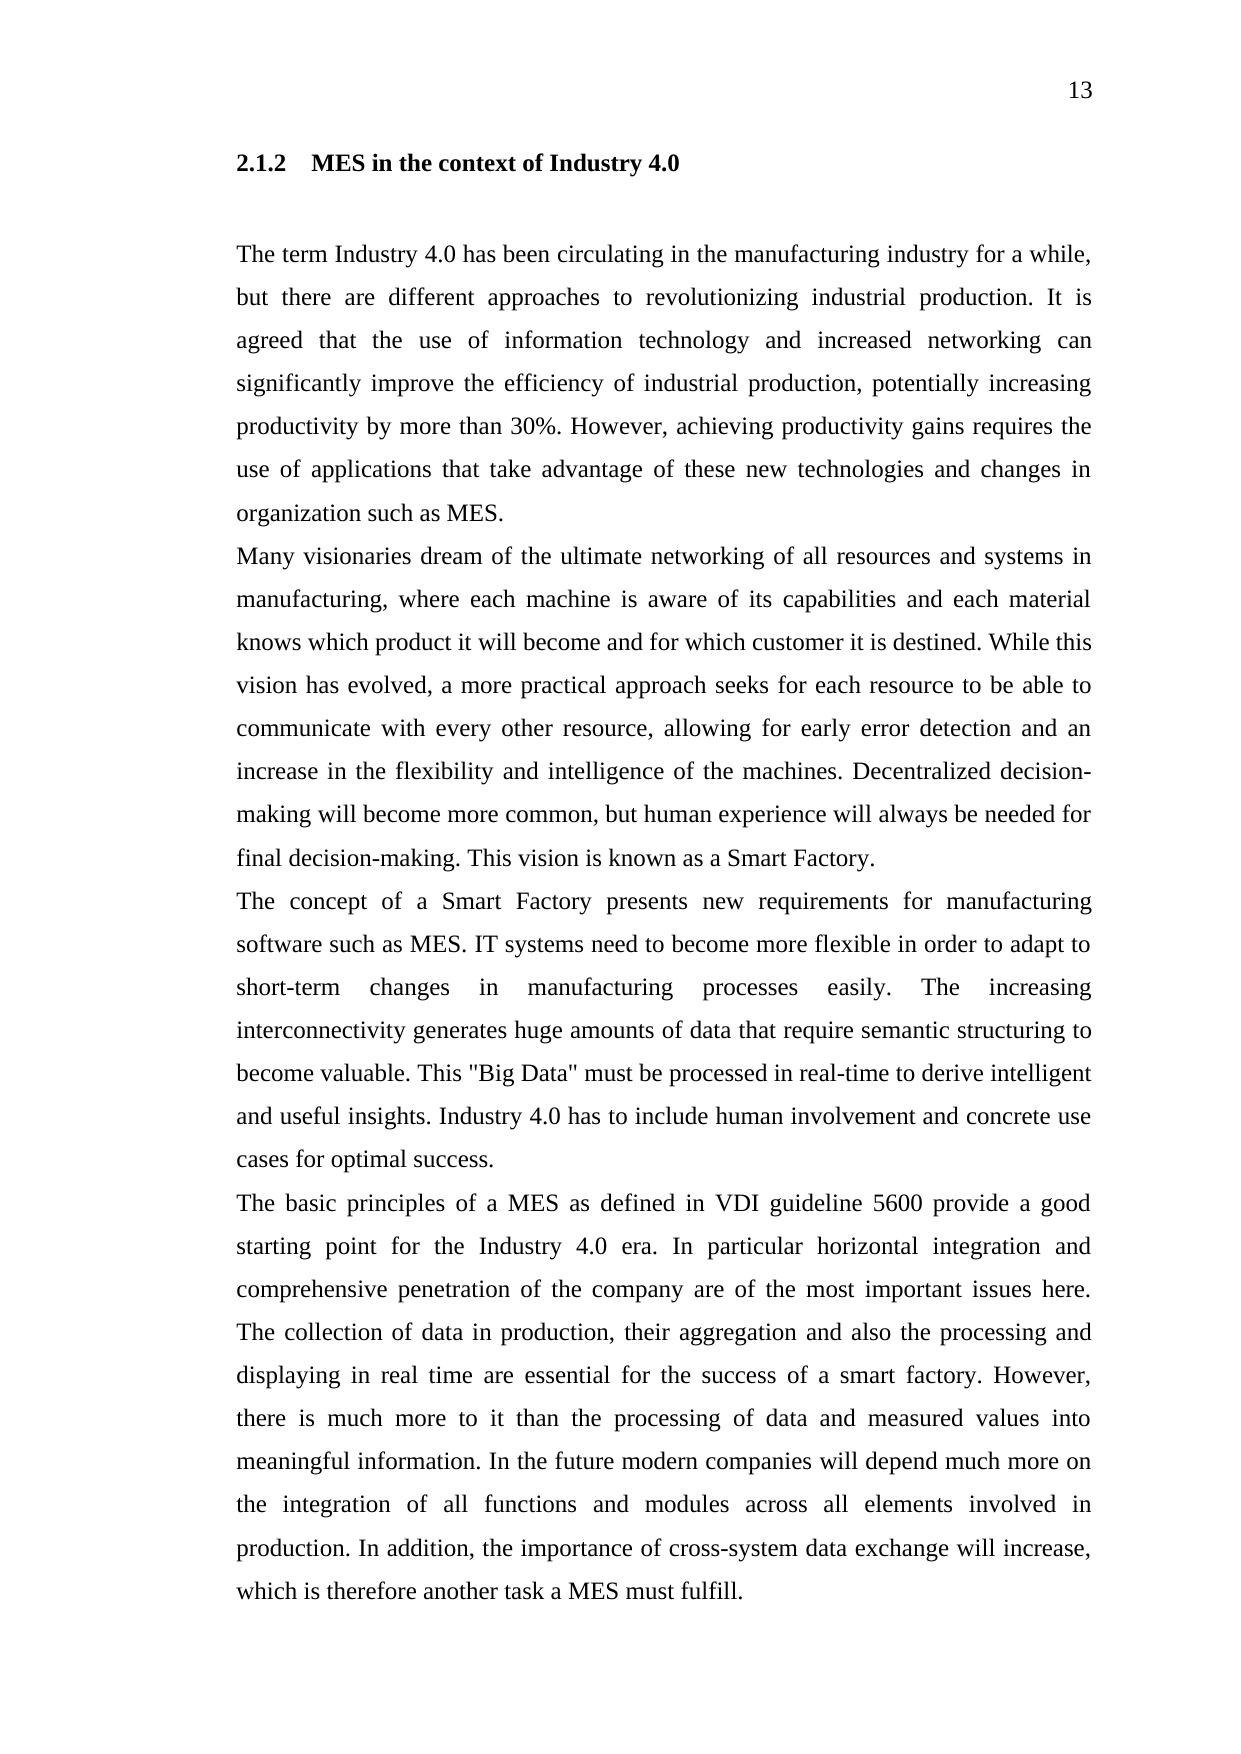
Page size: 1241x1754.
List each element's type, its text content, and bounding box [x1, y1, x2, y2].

text Many visionaries dream of the ultimate networking of all resources and systems in manufacturing, where each machine is aware of its capabilities and each material knows which product it will become and for which customer it is destined. While this vision has evolved, a more practical approach seeks for each resource to be able to communicate with every other resource, allowing for early error detection and an increase in the flexibility and intelligence of the machines. Decentralized decision-making will become more common, but human experience will always be needed for final decision-making. This vision is known as a Smart Factory. [236, 541, 1092, 871]
text The concept of a Smart Factory presents new requirements for manufacturing software such as MES. IT systems need to become more flexible in order to adapt to short-term changes in manufacturing processes easily. The increasing interconnectivity generates huge amounts of data that require semantic structuring to become valuable. This "Big Data" must be processed in real-time to derive intelligent and useful insights. Industry 4.0 has to include human involvement and concrete use cases for optimal success. [236, 886, 1092, 1173]
text The term Industry 4.0 has been circulating in the manufacturing industry for a while, but there are different approaches to revolutionizing industrial production. It is agreed that the use of information technology and increased networking can significantly improve the efficiency of industrial production, potentially increasing productivity by more than 30%. However, achieving productivity gains requires the use of applications that take advantage of these new technologies and changes in organization such as MES. [236, 239, 1092, 526]
text The basic principles of a MES as defined in VDI guideline 5600 provide a good starting point for the Industry 4.0 era. In particular horizontal integration and comprehensive penetration of the company are of the most important issues here. The collection of data in production, their aggregation and also the processing and displaying in real time are essential for the success of a smart factory. However, there is much more to it than the processing of data and measured values into meaningful information. In the future modern companies will depend much more on the integration of all functions and modules across all elements involved in production. In addition, the importance of cross-system data exchange will increase, which is therefore another task a MES must fulfill. [236, 1188, 1092, 1604]
subtitle MES in the context of Industry 4.0 [236, 148, 1092, 176]
